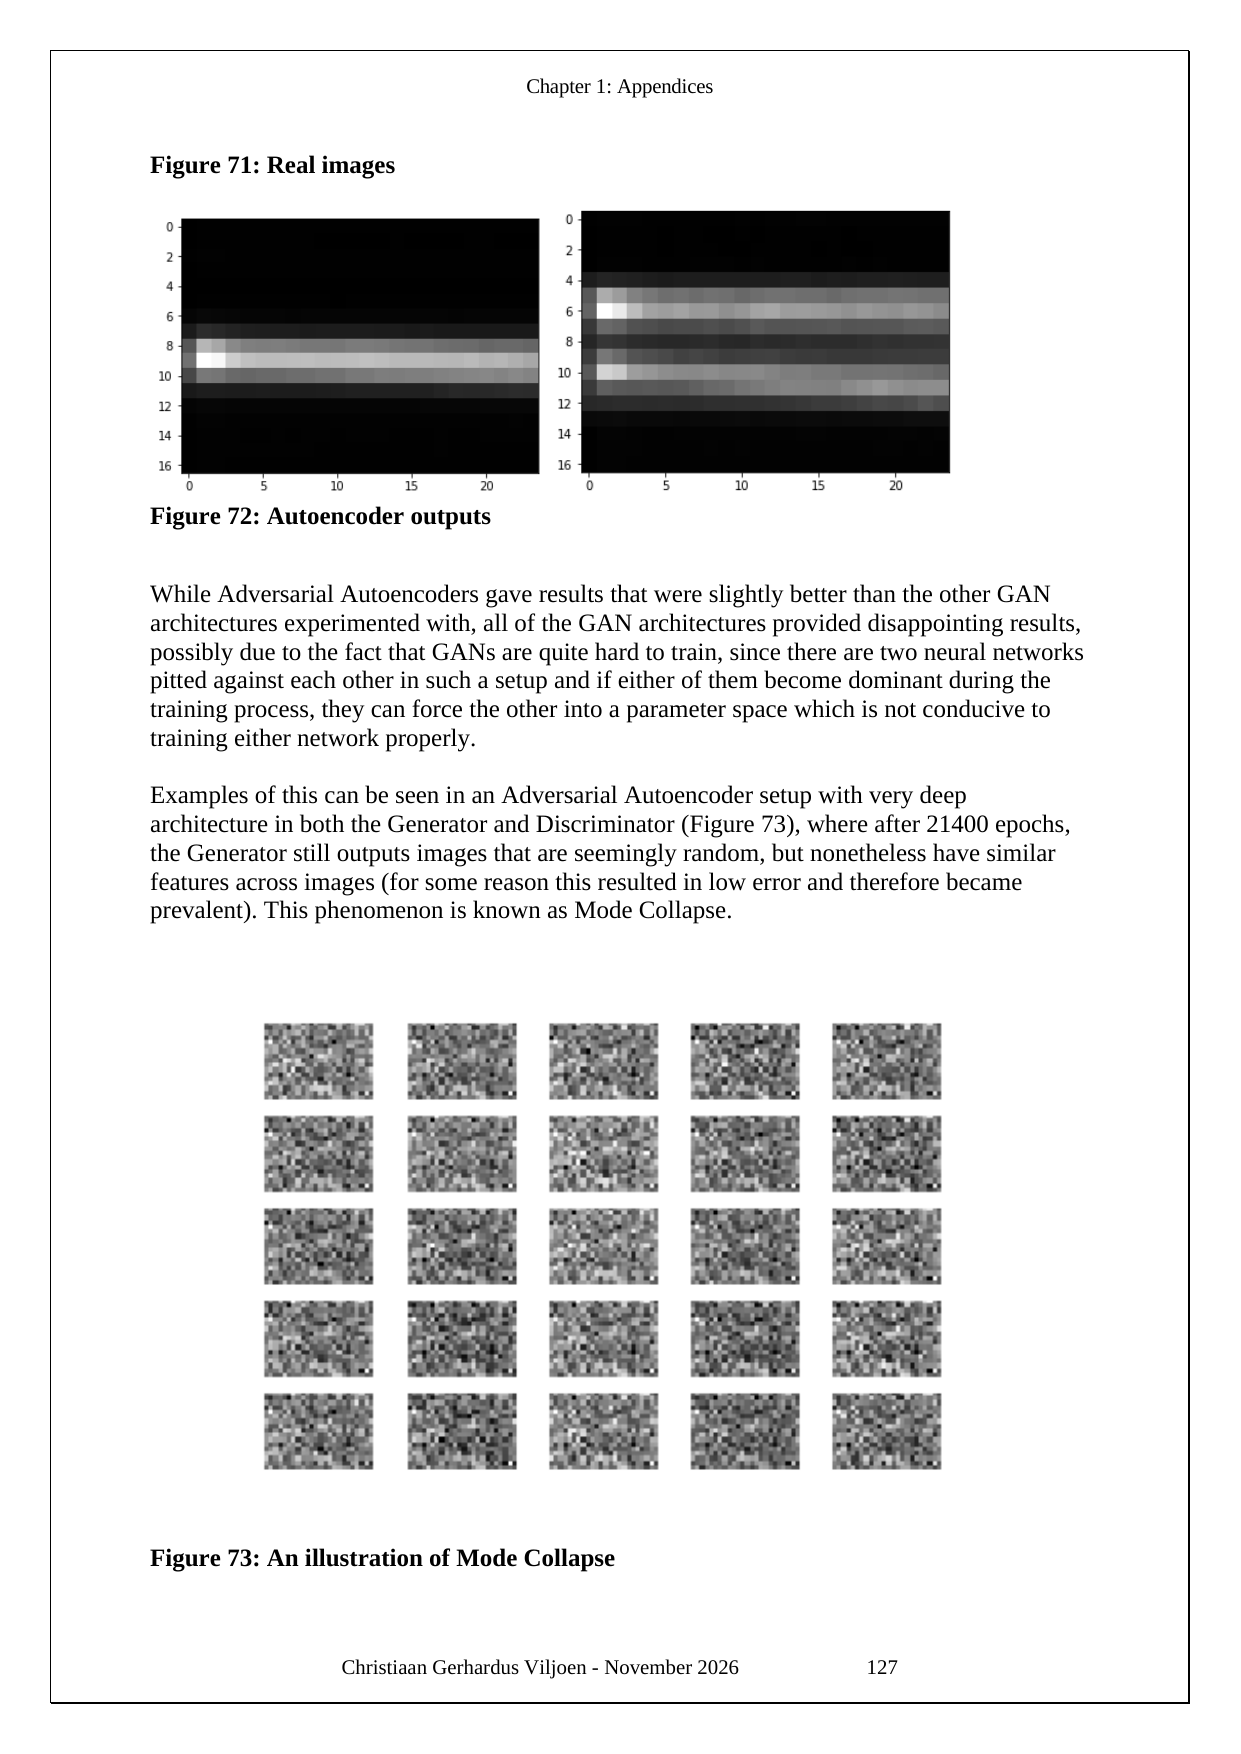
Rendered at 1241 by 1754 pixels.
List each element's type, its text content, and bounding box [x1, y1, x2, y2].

picture [150, 952, 1036, 1544]
picture [150, 199, 961, 501]
text While Adversarial Autoencoders gave results that were slightly better than the other GAN architectures experimented with, all of the GAN architectures provided disappointing results, possibly due to the fact that GANs are quite hard to train, since there are two neural networks pitted against each other in such a setup and if either of them become dominant during the training process, they can force the other into a parameter space which is not conducive to training either network properly. [150, 579, 1089, 752]
